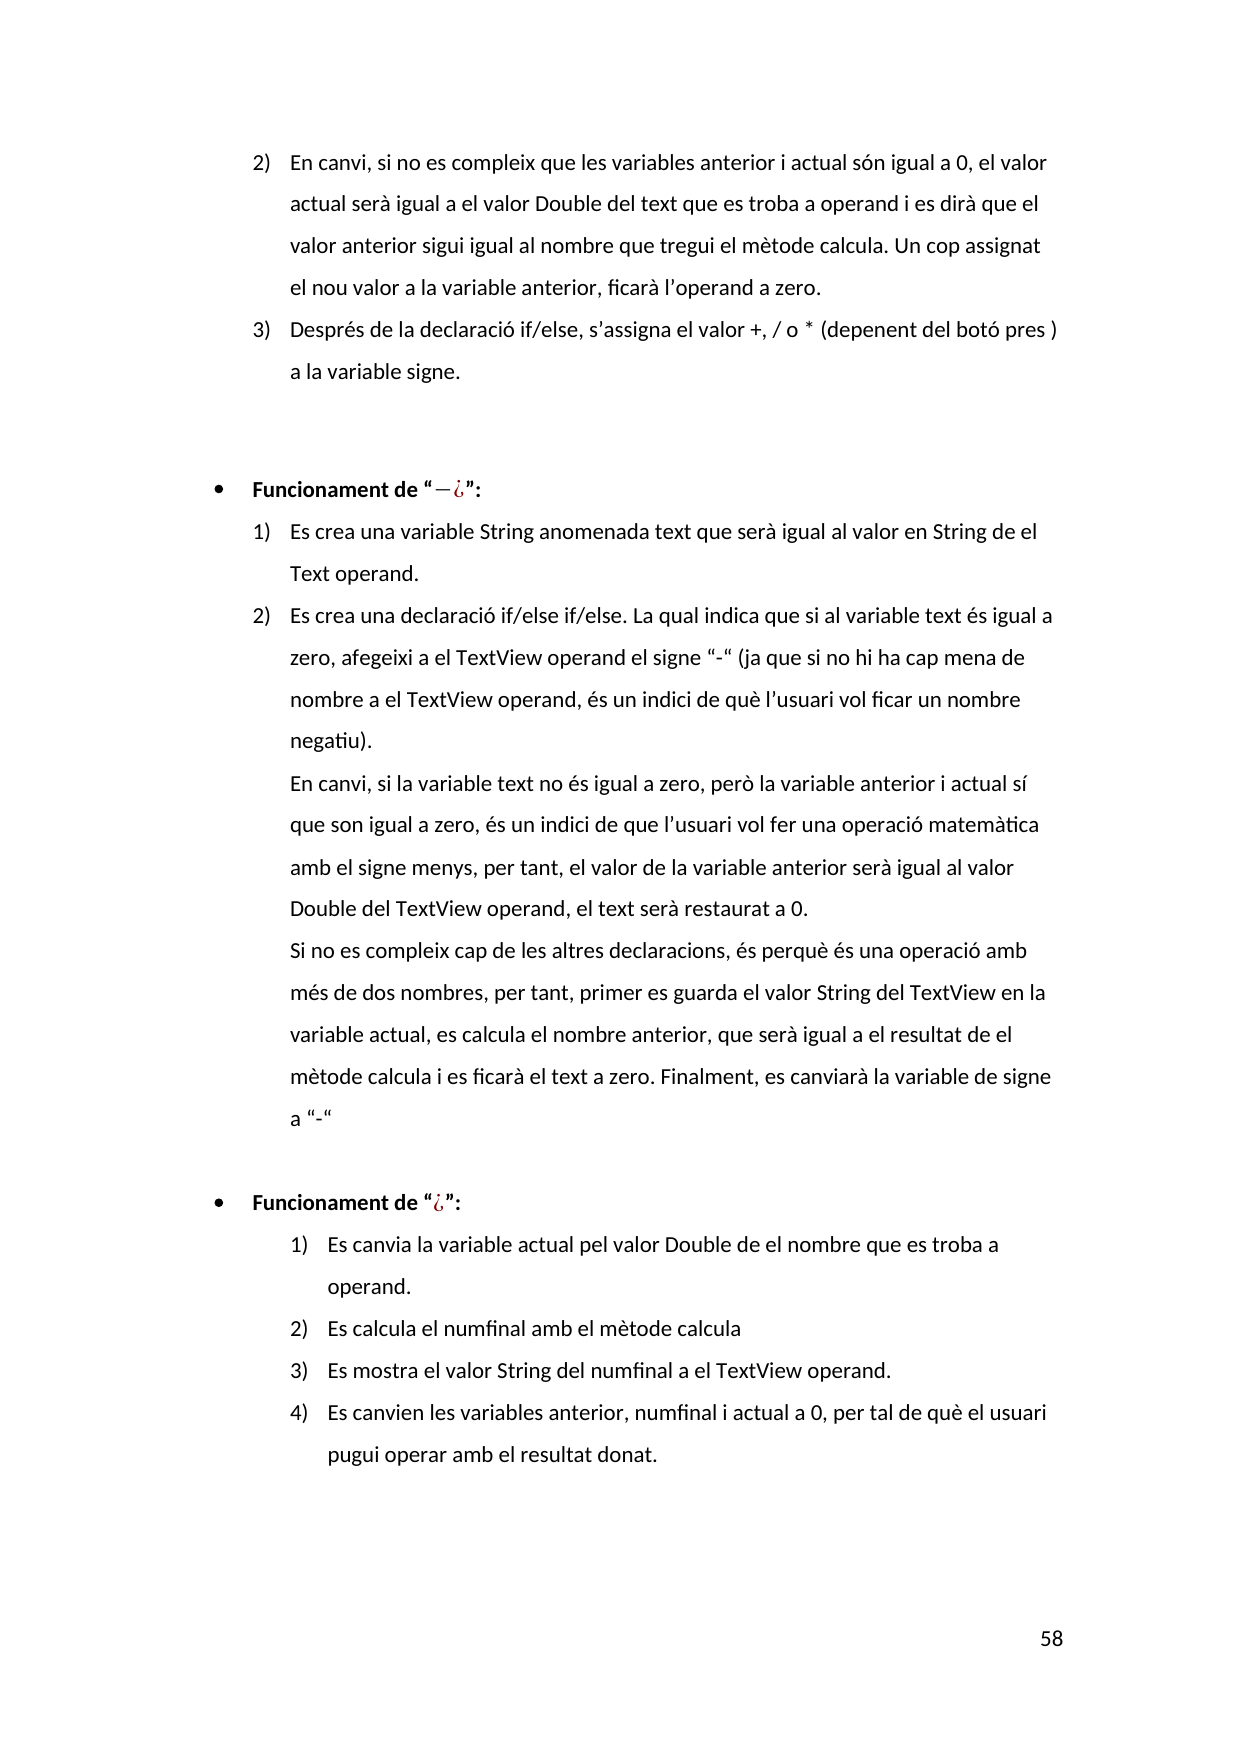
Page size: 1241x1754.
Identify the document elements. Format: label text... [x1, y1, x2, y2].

list En canvi, si no es compleix que les variables anterior i actual són igual a 0, el valor actual serà igual a el valor Double del text que es troba a operand i es dirà que el valor anterior sigui igual al nombre que tregui el mètode calcula. Un cop assignat el nou valor a la variable anterior, ficarà l’operand a zero. [252, 148, 1063, 302]
list En canvi, si la variable text no és igual a zero, però la variable anterior i actual sí que son igual a zero, és un indici de que l’usuari vol fer una operació matemàtica amb el signe menys, per tant, el valor de la variable anterior serà igual al valor Double del TextView operand, el text serà restaurat a 0. [290, 769, 1063, 923]
list Funcionament de “”: [215, 1188, 1063, 1216]
list Es calcula el numfinal amb el mètode calcula [290, 1314, 1063, 1342]
list Es mostra el valor String del numfinal a el TextView operand. [290, 1356, 1063, 1384]
list Si no es compleix cap de les altres declaracions, és perquè és una operació amb més de dos nombres, per tant, primer es guarda el valor String del TextView en la variable actual, es calcula el nombre anterior, que serà igual a el resultat de el mètode calcula i es ficarà el text a zero. Finalment, es canviarà la variable de signe a “-“ [290, 937, 1063, 1132]
list Es crea una declaració if/else if/else. La qual indica que si al variable text és igual a zero, afegeixi a el TextView operand el signe “-“ (ja que si no hi ha cap mena de nombre a el TextView operand, és un indici de què l’usuari vol ficar un nombre negatiu). [252, 601, 1063, 755]
list Es canvia la variable actual pel valor Double de el nombre que es troba a operand. [290, 1230, 1063, 1300]
list Es canvien les variables anterior, numfinal i actual a 0, per tal de què el usuari pugui operar amb el resultat donat. [290, 1398, 1063, 1468]
list Funcionament de “”: [215, 475, 1063, 503]
list Es crea una variable String anomenada text que serà igual al valor en String de el Text operand. [252, 517, 1063, 587]
list Després de la declaració if/else, s’assigna el valor +, / o * (depenent del botó pres ) a la variable signe. [252, 316, 1063, 386]
